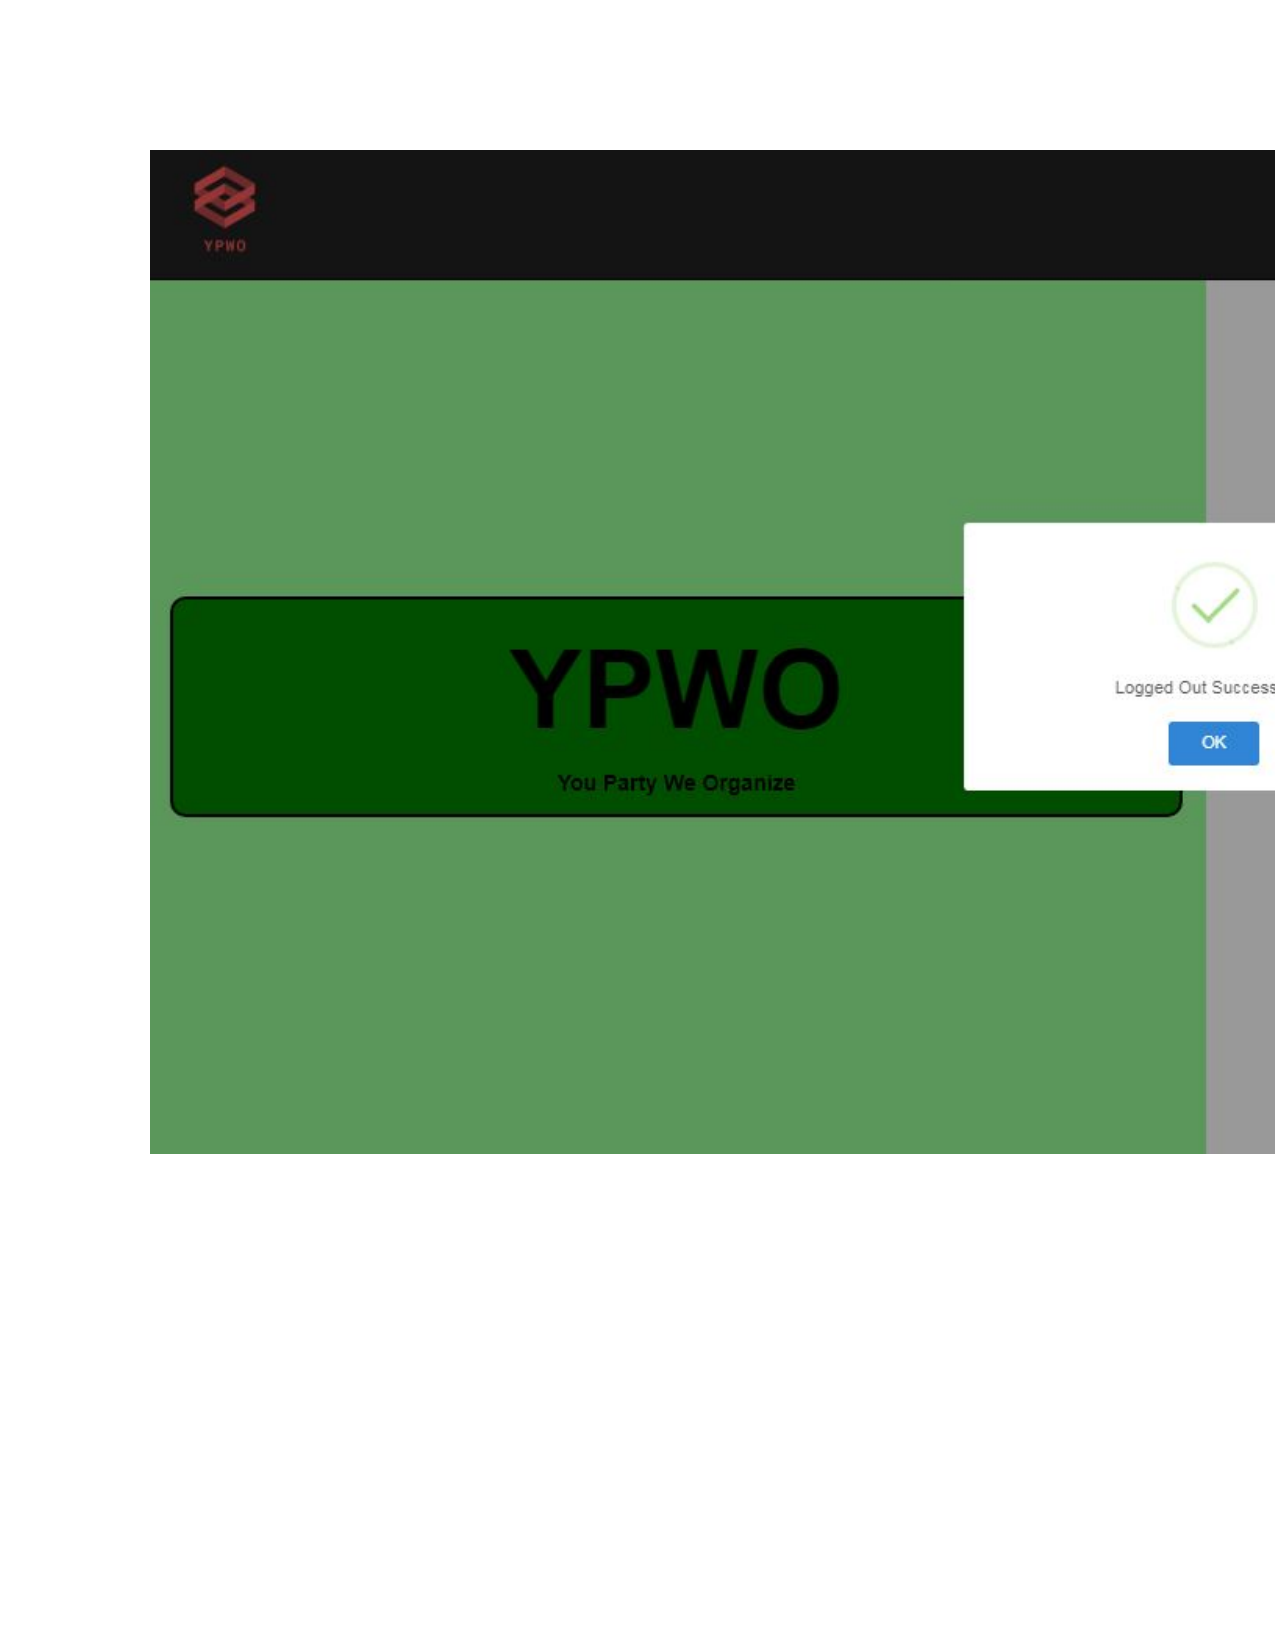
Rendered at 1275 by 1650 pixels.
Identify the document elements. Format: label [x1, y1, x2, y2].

picture [150, 150, 1275, 1154]
